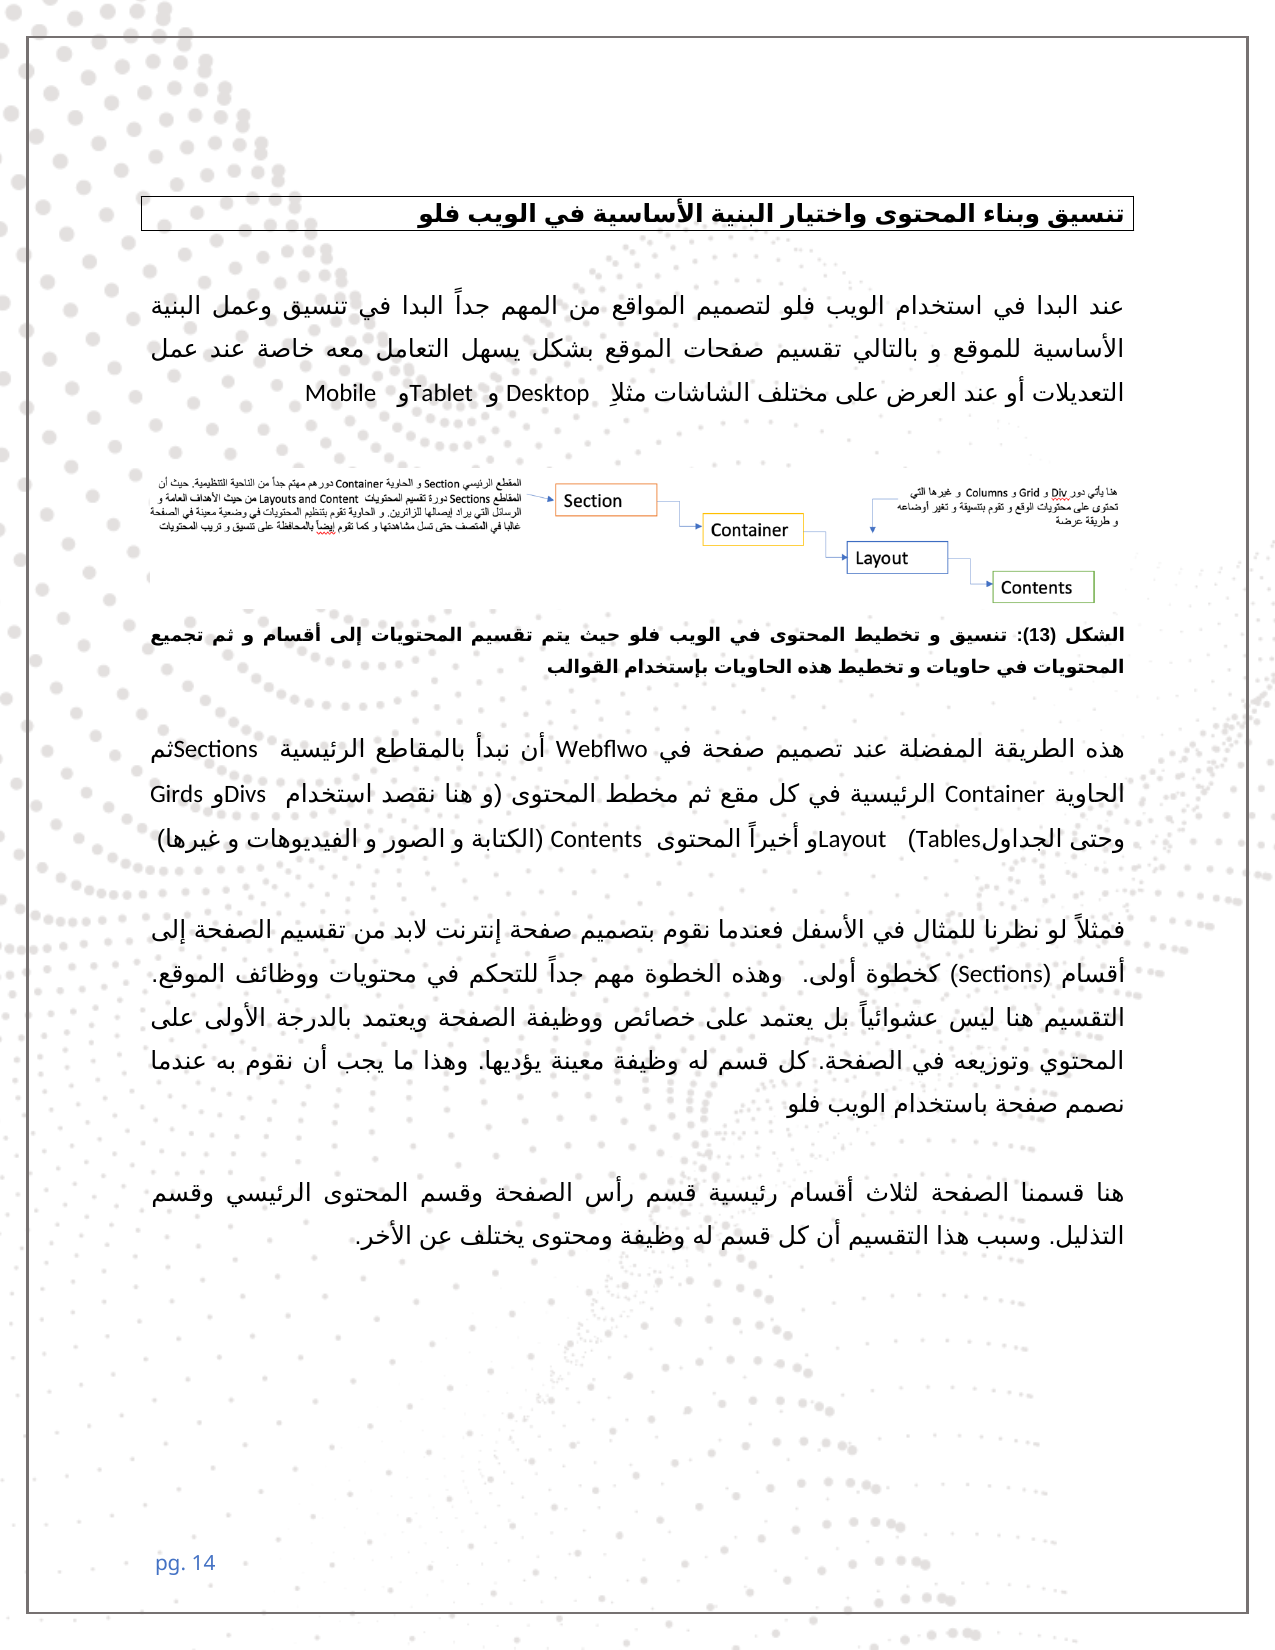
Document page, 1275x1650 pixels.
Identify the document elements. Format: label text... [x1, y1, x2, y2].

text تنسيق وبناء المحتوى واختيار البنية الأساسية في الويب فلو [142, 197, 1133, 230]
text هذه الطريقة المفضلة عند تصميم صفحة في Webflwo أن نبدأ بالمقاطع الرئيسية Sectionsثم الحاوية Container الرئيسية في كل مقع ثم مخطط المحتوى (و هنا نقصد استخدام Divsو Girds وحتى الجداولTables) Layoutو أخيراً المحتوى Contents (الكتابة و الصور و الفيديوهات و غيرها) [150, 734, 1125, 854]
text الشكل (13): تنسيق و تخطيط المحتوى في الويب فلو حيث يتم تقسيم المحتويات إلى أقسام و ثم تجميع المحتويات في حاويات و تخطيط هذه الحاويات بإستخدام القوالب [150, 623, 1125, 677]
text عند البدا في استخدام الويب فلو لتصميم المواقع من المهم جداً البدا في تنسيق وعمل البنية الأساسية للموقع و بالتالي تقسيم صفحات الموقع بشكل يسهل التعامل معه خاصة عند عمل التعديلات أو عند العرض على مختلف الشاشات مثلاِ Desktop و Tabletو Mobile [150, 291, 1125, 408]
text فمثلاً لو نظرنا للمثال في الأسفل فعندما نقوم بتصميم صفحة إنترنت لابد من تقسيم الصفحة إلى أقسام (Sections) كخطوة أولى. وهذه الخطوة مهم جداً للتحكم في محتويات ووظائف الموقع. التقسيم هنا ليس عشوائياً بل يعتمد على خصائص ووظيفة الصفحة ويعتمد بالدرجة الأولى على المحتوي وتوزيعه في الصفحة. كل قسم له وظيفة معينة يؤديها. وهذا ما يجب أن نقوم به عندما نصمم صفحة باستخدام الويب فلو [150, 915, 1125, 1118]
text هنا قسمنا الصفحة لثلاث أقسام رئيسية قسم رأس الصفحة وقسم المحتوى الرئيسي وقسم التذليل. وسبب هذا التقسيم أن كل قسم له وظيفة ومحتوى يختلف عن الأخر. [150, 1178, 1125, 1250]
picture [150, 468, 1125, 609]
